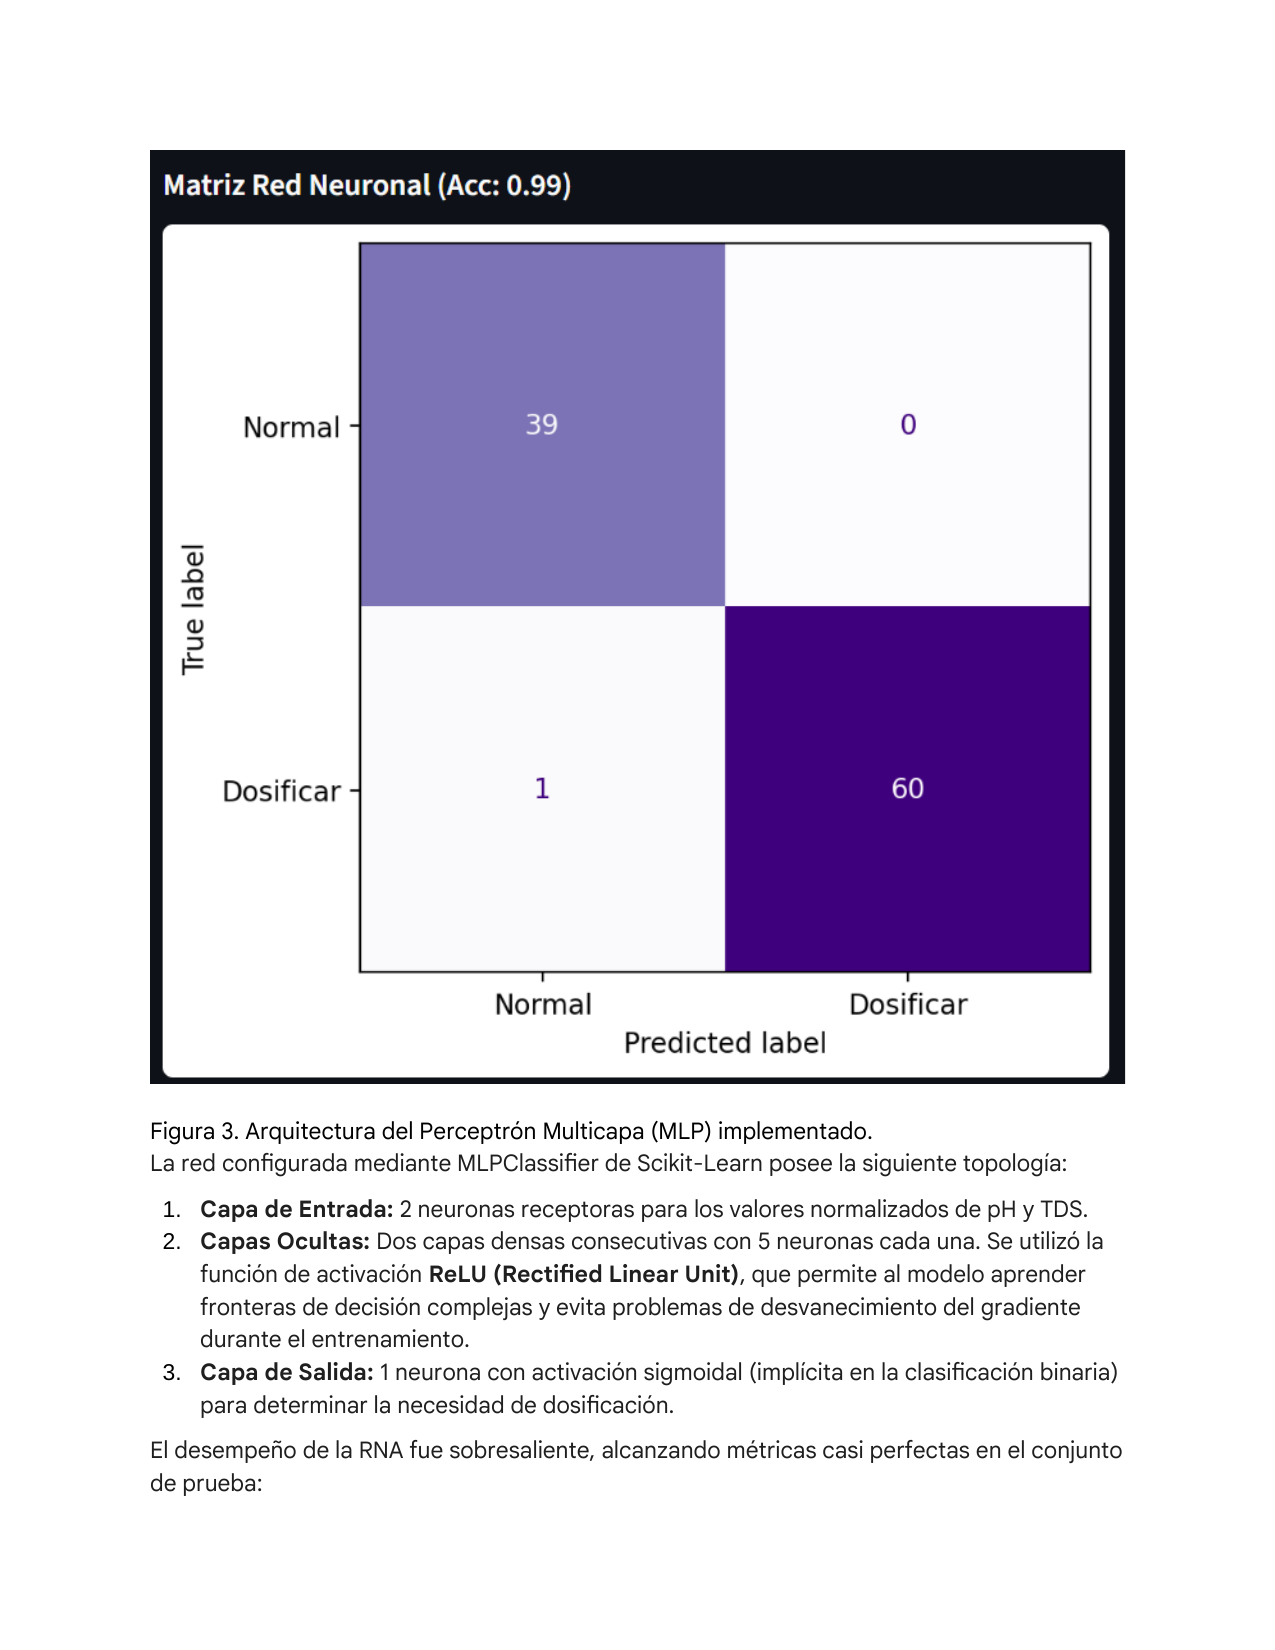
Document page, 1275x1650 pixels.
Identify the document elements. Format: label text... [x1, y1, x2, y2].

list Capa de Salida: 1 neurona con activación sigmoidal (implícita en la clasificación binaria) para determinar la necesidad de dosificación. [162, 1358, 1125, 1420]
list Capa de Entrada: 2 neuronas receptoras para los valores normalizados de pH y TDS. [162, 1195, 1125, 1224]
text La red configurada mediante MLPClassifier de Scikit-Learn posee la siguiente topología: [150, 1150, 1125, 1178]
list Capas Ocultas: Dos capas densas consecutivas con 5 neuronas cada una. Se utilizó la función de activación ReLU (Rectified Linear Unit), que permite al modelo aprender fronteras de decisión complejas y evita problemas de desvanecimiento del gradiente durante el entrenamiento. [162, 1228, 1125, 1354]
picture [150, 150, 1125, 1084]
text Figura 3. Arquitectura del Perceptrón Multicapa (MLP) implementado. [150, 1117, 1125, 1146]
text El desempeño de la RNA fue sobresaliente, alcanzando métricas casi perfectas en el conjunto de prueba: [150, 1436, 1125, 1498]
